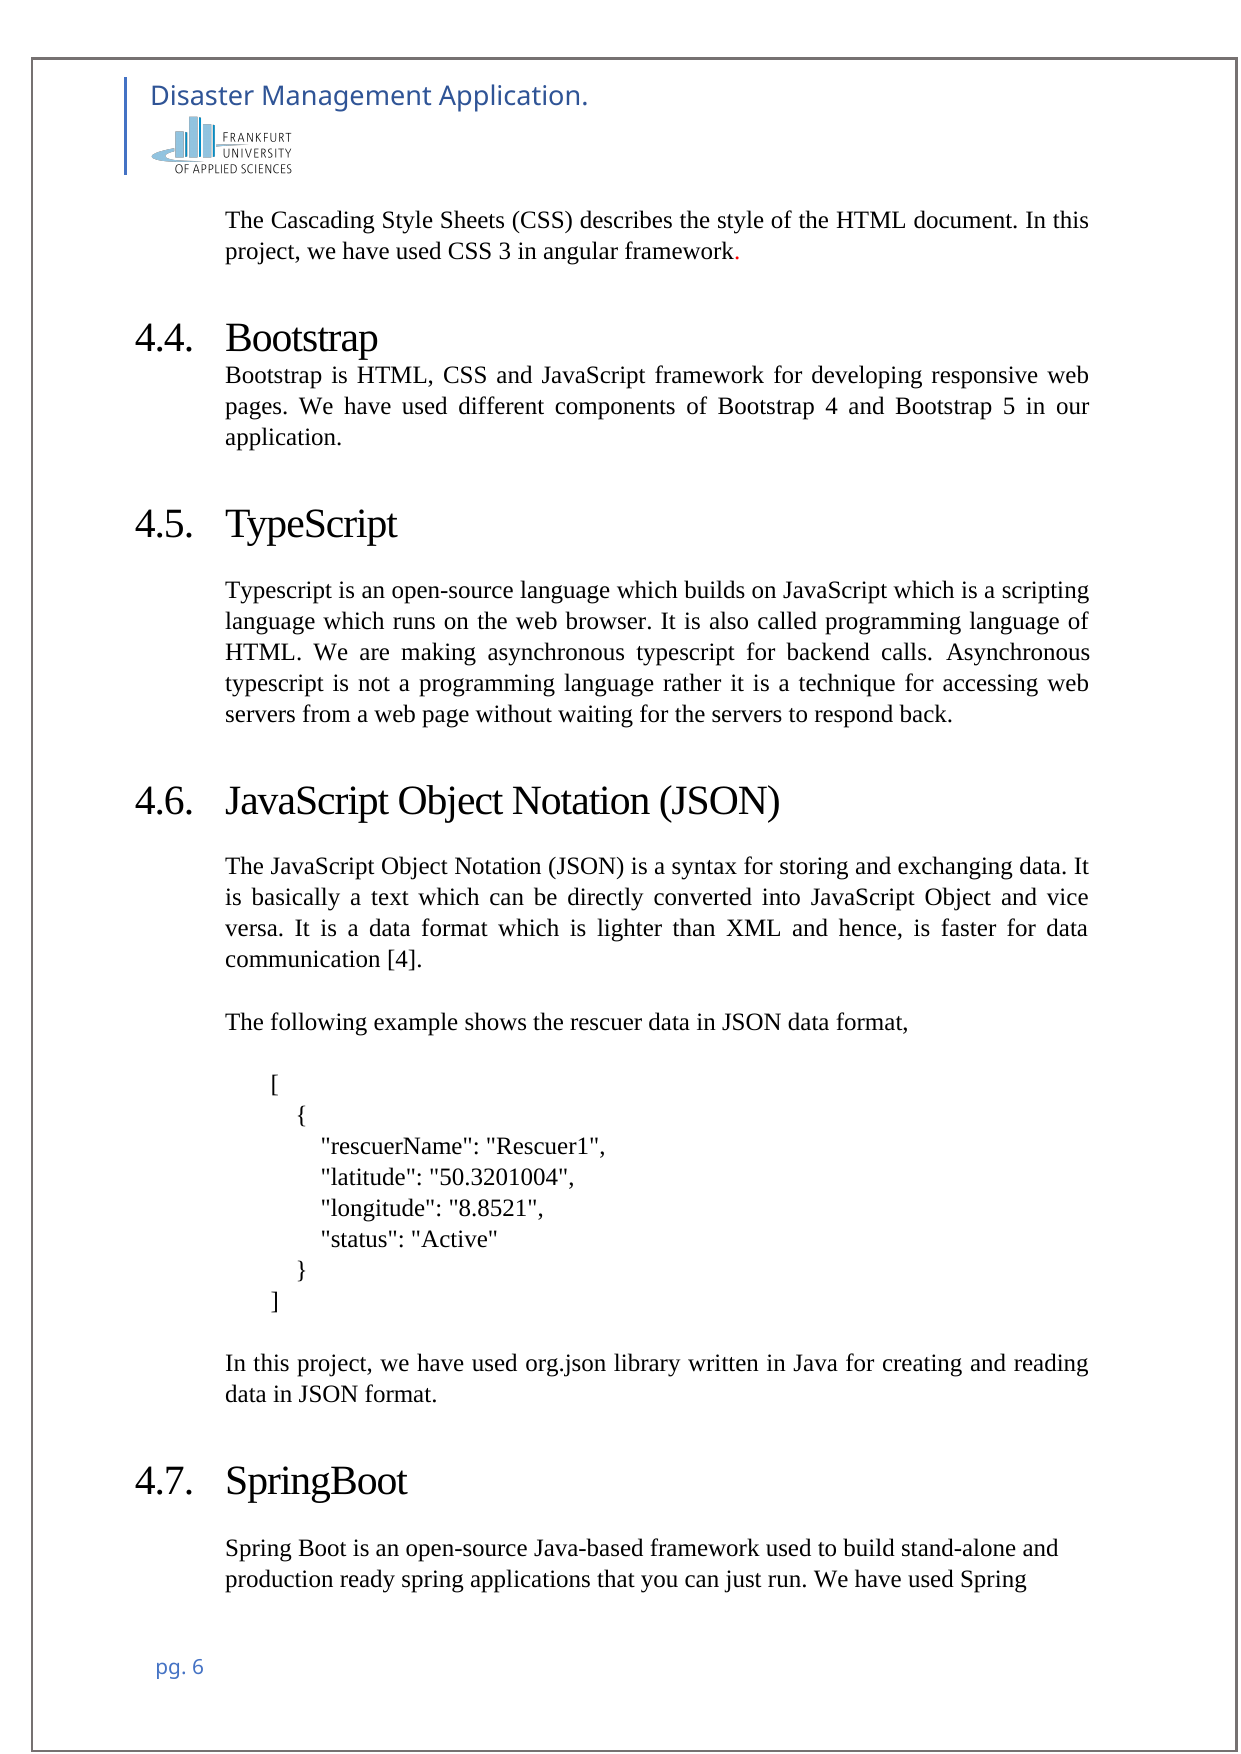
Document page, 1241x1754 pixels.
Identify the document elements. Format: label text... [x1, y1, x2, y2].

title JavaScript Object Notation (JSON) [134, 775, 1090, 823]
text } [225, 1255, 1090, 1284]
text The Cascading Style Sheets (CSS) describes the style of the HTML document. In this project, we have used CSS 3 in angular framework. [225, 205, 1090, 265]
title Bootstrap [134, 312, 1090, 360]
title SpringBoot [134, 1455, 1090, 1503]
text "latitude": "50.3201004", [225, 1162, 1090, 1191]
text In this project, we have used org.json library written in Java for creating and reading data in JSON format. [225, 1348, 1090, 1408]
text "rescuerName": "Rescuer1", [225, 1131, 1090, 1159]
text { [225, 1100, 1090, 1128]
text ] [225, 1286, 1090, 1315]
text "longitude": "8.8521", [225, 1193, 1090, 1222]
text The JavaScript Object Notation (JSON) is a syntax for storing and exchanging data. It is basically a text which can be directly converted into JavaScript Object and vice versa. It is a data format which is lighter than XML and hence, is faster for data communication. [225, 851, 1090, 973]
text [ [225, 1069, 1090, 1097]
text Bootstrap is HTML, CSS and JavaScript framework for developing responsive web pages. We have used different components of Bootstrap 4 and Bootstrap 5 in our application. [225, 360, 1090, 451]
title TypeScript [134, 498, 1090, 546]
picture [150, 115, 293, 175]
text The following example shows the rescuer data in JSON data format, [225, 1007, 1090, 1035]
text Typescript is an open-source language which builds on JavaScript which is a scripting language which runs on the web browser. It is also called programming language of HTML. We are making asynchronous typescript for backend calls. Asynchronous typescript is not a programming language rather it is a technique for accessing web servers from a web page without waiting for the servers to respond back. [225, 575, 1090, 728]
text "status": "Active" [225, 1224, 1090, 1253]
